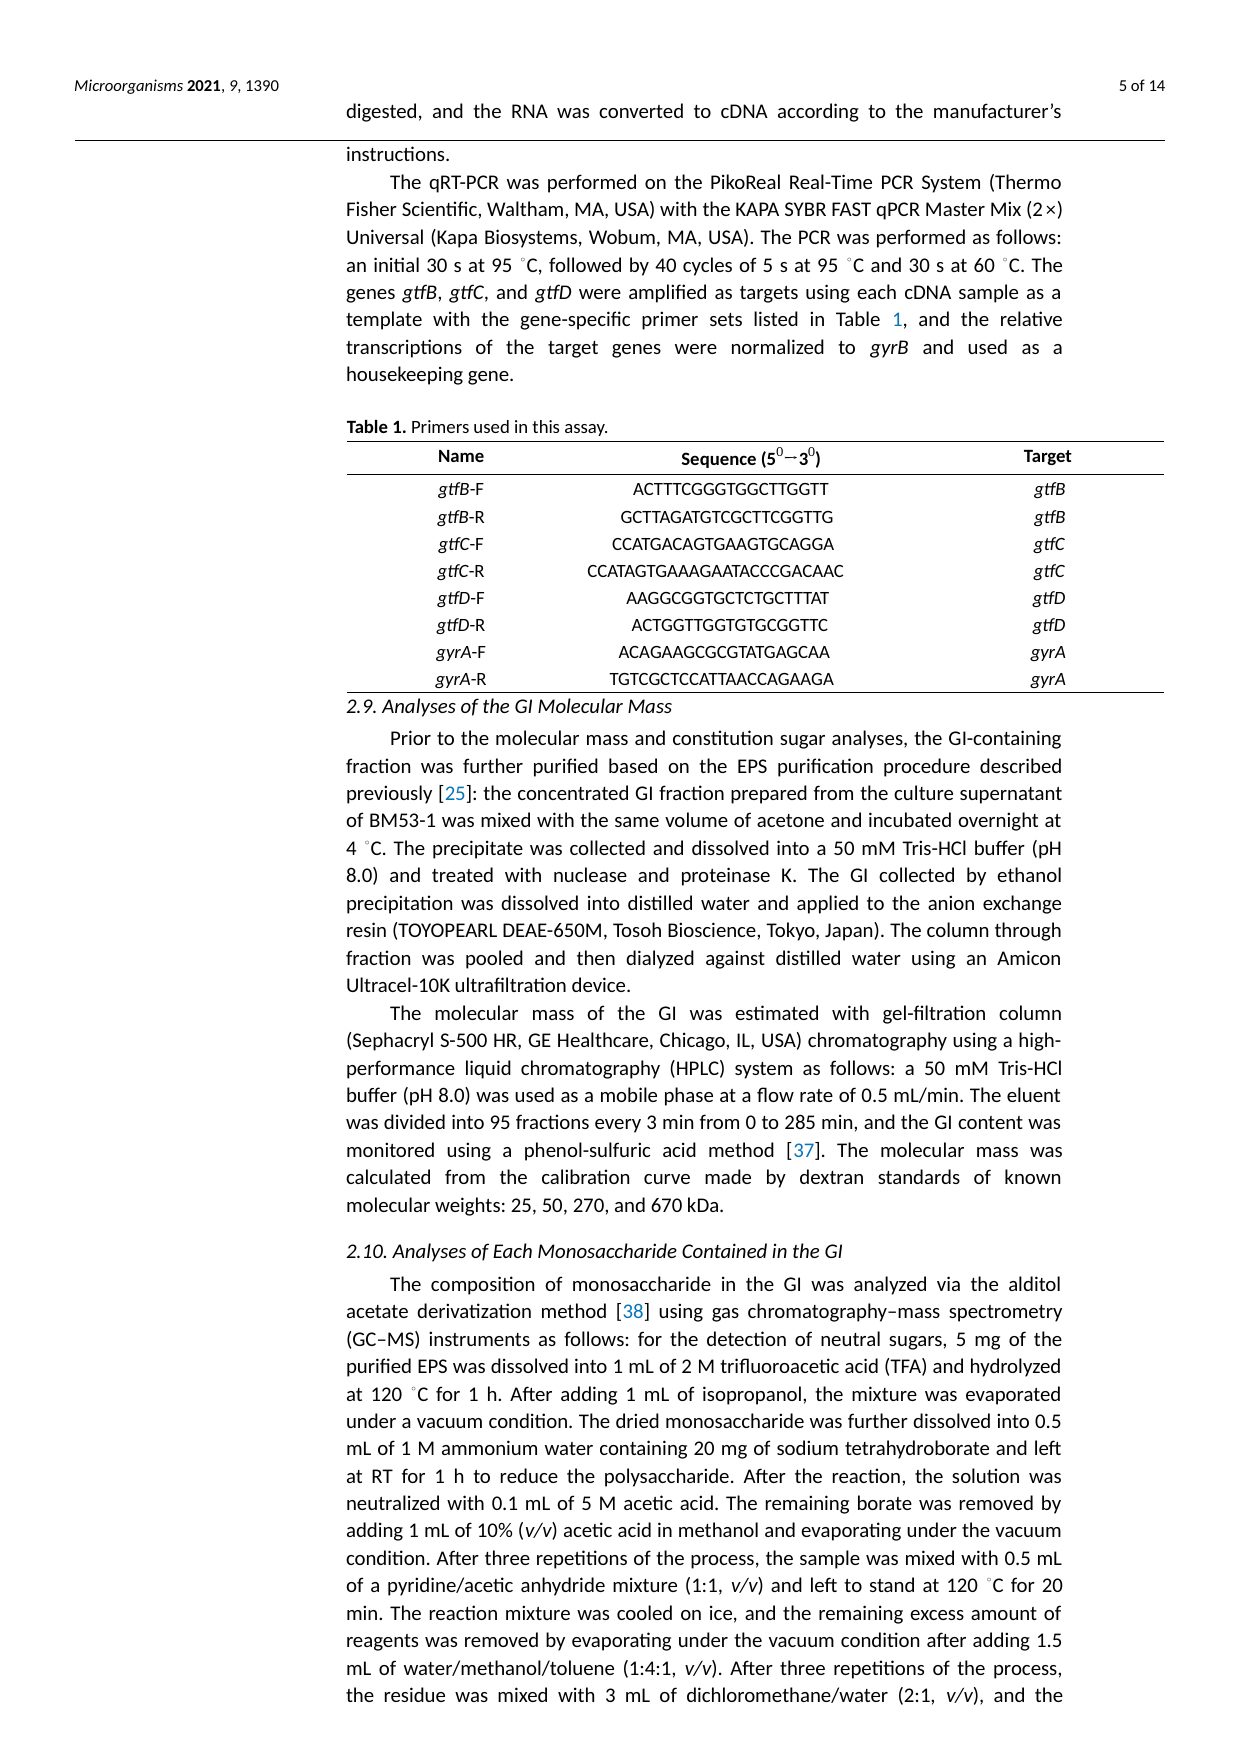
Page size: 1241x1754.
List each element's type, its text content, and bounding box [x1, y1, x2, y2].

table_cell gyrA-R [347, 665, 587, 692]
table_cell gtfD [1024, 611, 1164, 638]
table_cell gtfC [1024, 530, 1164, 557]
table_header Name [347, 442, 587, 474]
table_cell gyrA [1024, 665, 1164, 692]
table_cell TGTCGCTCCATTAACCAGAAGA [587, 665, 1024, 692]
table_cell gtfB [1024, 475, 1164, 503]
text The molecular mass of the GI was estimated with gel-filtration column (Sephacryl S-500 HR, GE Healthcare, Chicago, IL, USA) chromatography using a high-performance liquid chromatography (HPLC) system as follows: a 50 mM Tris-HCl buffer (pH 8.0) was used as a mobile phase at a flow rate of 0.5 mL/min. The eluent was divided into 95 fractions every 3 min from 0 to 285 min, and the GI content was monitored using a phenol-sulfuric acid method [37]. The molecular mass was calculated from the calibration curve made by dextran standards of known molecular weights: 25, 50, 270, and 670 kDa. [346, 1000, 1063, 1217]
table_cell gtfC-F [347, 530, 587, 557]
text Prior to the molecular mass and constitution sugar analyses, the GI-containing fraction was further purified based on the EPS purification procedure described previously [25]: the concentrated GI fraction prepared from the culture supernatant of BM53-1 was mixed with the same volume of acetone and incubated overnight at 4 ◦C. The precipitate was collected and dissolved into a 50 mM Tris-HCl buffer (pH 8.0) and treated with nuclease and proteinase K. The GI collected by ethanol precipitation was dissolved into distilled water and applied to the anion exchange resin (TOYOPEARL DEAE-650M, Tosoh Bioscience, Tokyo, Japan). The column through fraction was pooled and then dialyzed against distilled water using an Amicon Ultracel-10K ultrafiltration device. [346, 726, 1063, 997]
table_cell gtfD-R [347, 611, 587, 638]
table_cell gyrA [1024, 638, 1164, 665]
table_cell ACTTTCGGGTGGCTTGGTT [587, 475, 1024, 503]
text The qRT-PCR was performed on the PikoReal Real-Time PCR System (Thermo Fisher Scientific, Waltham, MA, USA) with the KAPA SYBR FAST qPCR Master Mix (2×) Universal (Kapa Biosystems, Wobum, MA, USA). The PCR was performed as follows: an initial 30 s at 95 ◦C, followed by 40 cycles of 5 s at 95 ◦C and 30 s at 60 ◦C. The genes gtfB, gtfC, and gtfD were amplified as targets using each cDNA sample as a template with the gene-specific primer sets listed in Table 1, and the relative transcriptions of the target genes were normalized to gyrB and used as a housekeeping gene. [346, 169, 1063, 387]
table_header Sequence (50→30) [587, 442, 1024, 474]
subtitle 2.9. Analyses of the GI Molecular Mass [346, 693, 1064, 718]
table_cell ACAGAAGCGCGTATGAGCAA [587, 638, 1024, 665]
table_cell gtfB-R [347, 504, 587, 530]
table_cell GCTTAGATGTCGCTTCGGTTG [587, 504, 1024, 530]
table_cell CCATAGTGAAAGAATACCCGACAAC [587, 557, 1024, 584]
table_cell gtfC-R [347, 557, 587, 584]
table_cell gtfC [1024, 557, 1164, 584]
table_cell ACTGGTTGGTGTGCGGTTC [587, 611, 1024, 638]
table_cell AAGGCGGTGCTCTGCTTTAT [587, 584, 1024, 611]
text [346, 98, 1063, 167]
table_cell gtfB-F [347, 475, 587, 503]
subtitle 2.10. Analyses of Each Monosaccharide Contained in the GI [346, 1239, 1064, 1264]
table_cell gtfD-F [347, 584, 587, 611]
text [346, 1271, 1063, 1707]
table_cell CCATGACAGTGAAGTGCAGGA [587, 530, 1024, 557]
table_header Target [1024, 442, 1164, 474]
table_cell gyrA-F [347, 638, 587, 665]
table_cell gtfB [1024, 504, 1164, 530]
table_cell gtfD [1024, 584, 1164, 611]
text Table 1. Primers used in this assay. [347, 415, 1064, 438]
